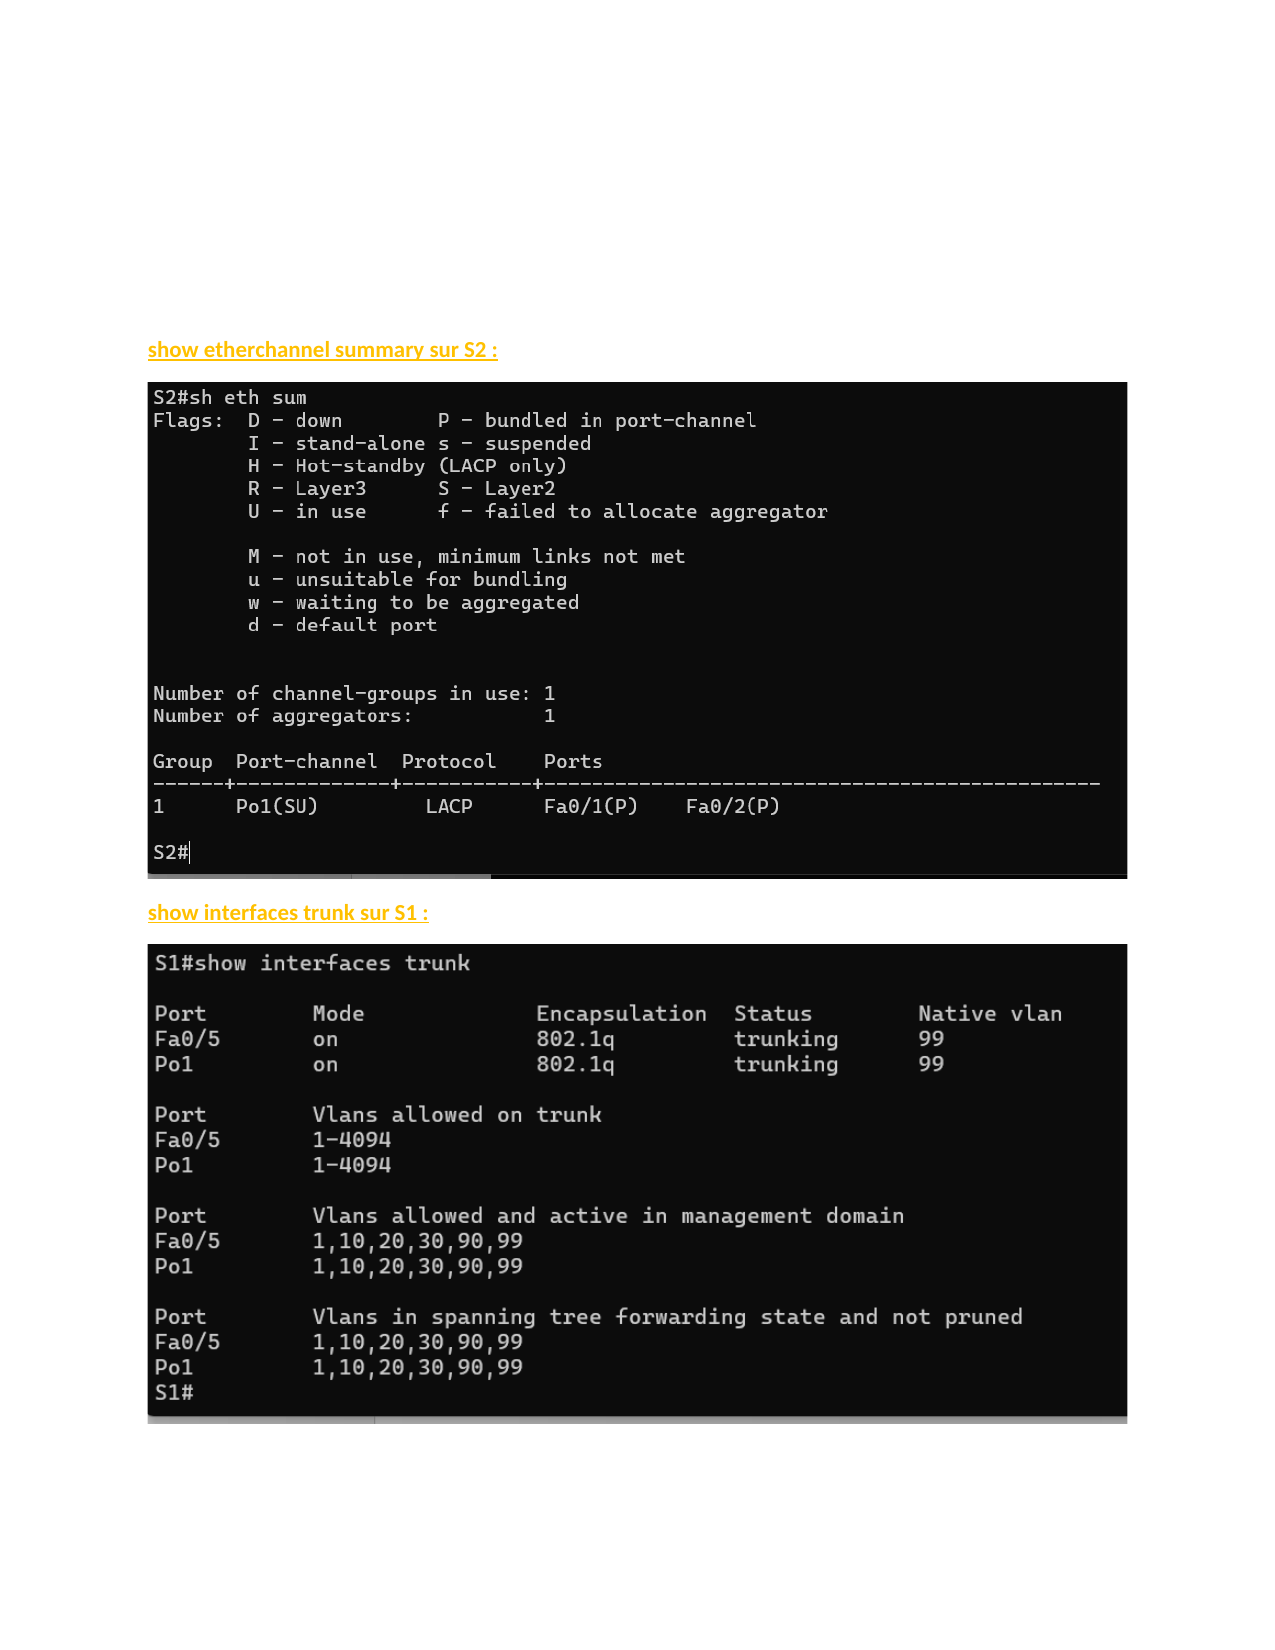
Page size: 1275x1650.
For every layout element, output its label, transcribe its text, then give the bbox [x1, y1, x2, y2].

text show etherchannel summary sur S2 : [148, 335, 1127, 363]
picture [147, 382, 1128, 879]
text show interfaces trunk sur S1 : [148, 898, 1127, 926]
picture [147, 944, 1128, 1424]
